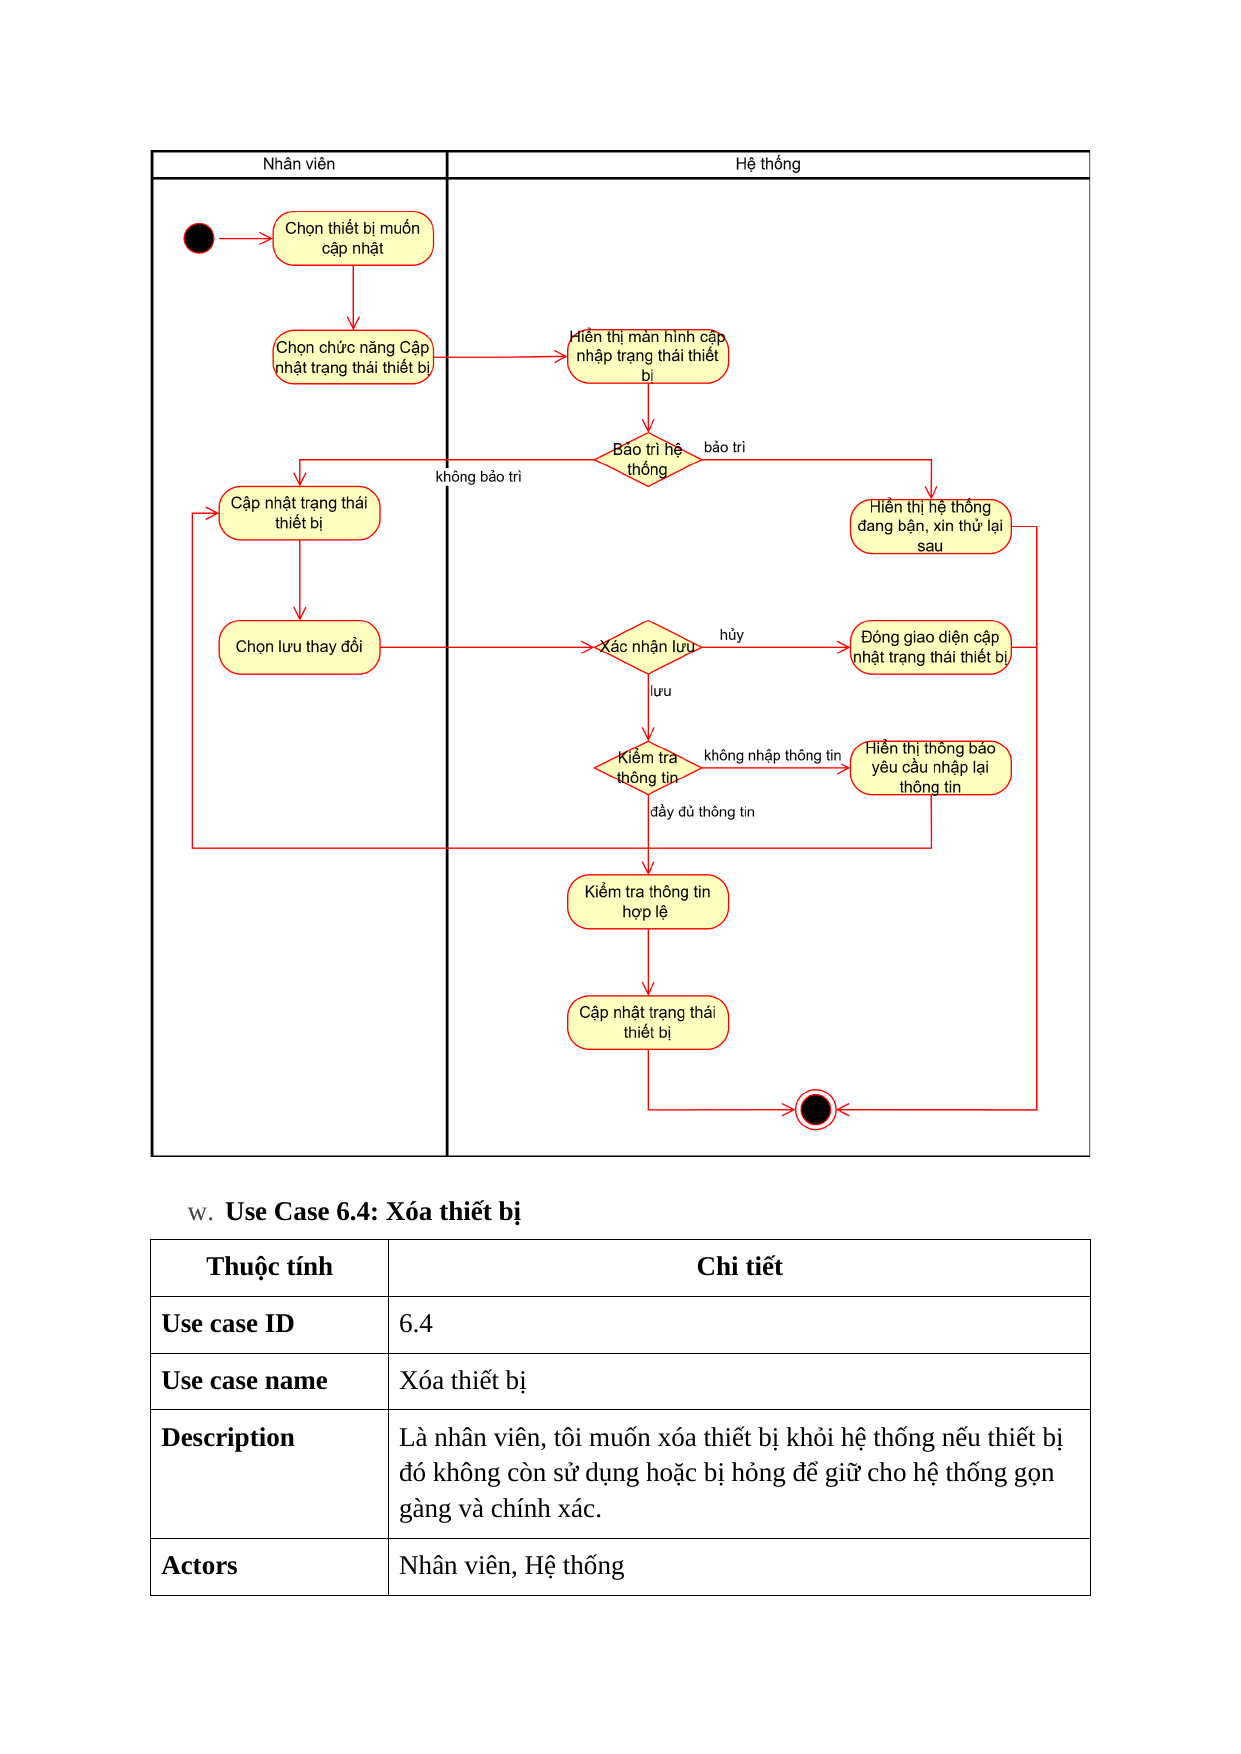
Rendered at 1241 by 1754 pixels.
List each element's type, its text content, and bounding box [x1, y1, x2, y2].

table_header Thuộc tính [151, 1240, 388, 1296]
table_cell Nhân viên, Hệ thống [389, 1539, 1090, 1594]
subtitle Use Case 6.4: Xóa thiết bị [187, 1194, 1090, 1226]
table_cell 6.4 [389, 1297, 1090, 1352]
picture [150, 150, 1091, 1157]
table_cell Use case name [151, 1354, 388, 1409]
table_cell Use case ID [151, 1297, 388, 1352]
table_cell Là nhân viên, tôi muốn xóa thiết bị khỏi hệ thống nếu thiết bị đó không còn sử dụng hoặc bị hỏng để giữ cho hệ thống gọn gàng và chính xác. [389, 1410, 1090, 1538]
table_cell Actors [151, 1539, 388, 1594]
table_cell Xóa thiết bị [389, 1354, 1090, 1409]
table_header Chi tiết [389, 1240, 1090, 1296]
table_cell Description [151, 1410, 388, 1538]
